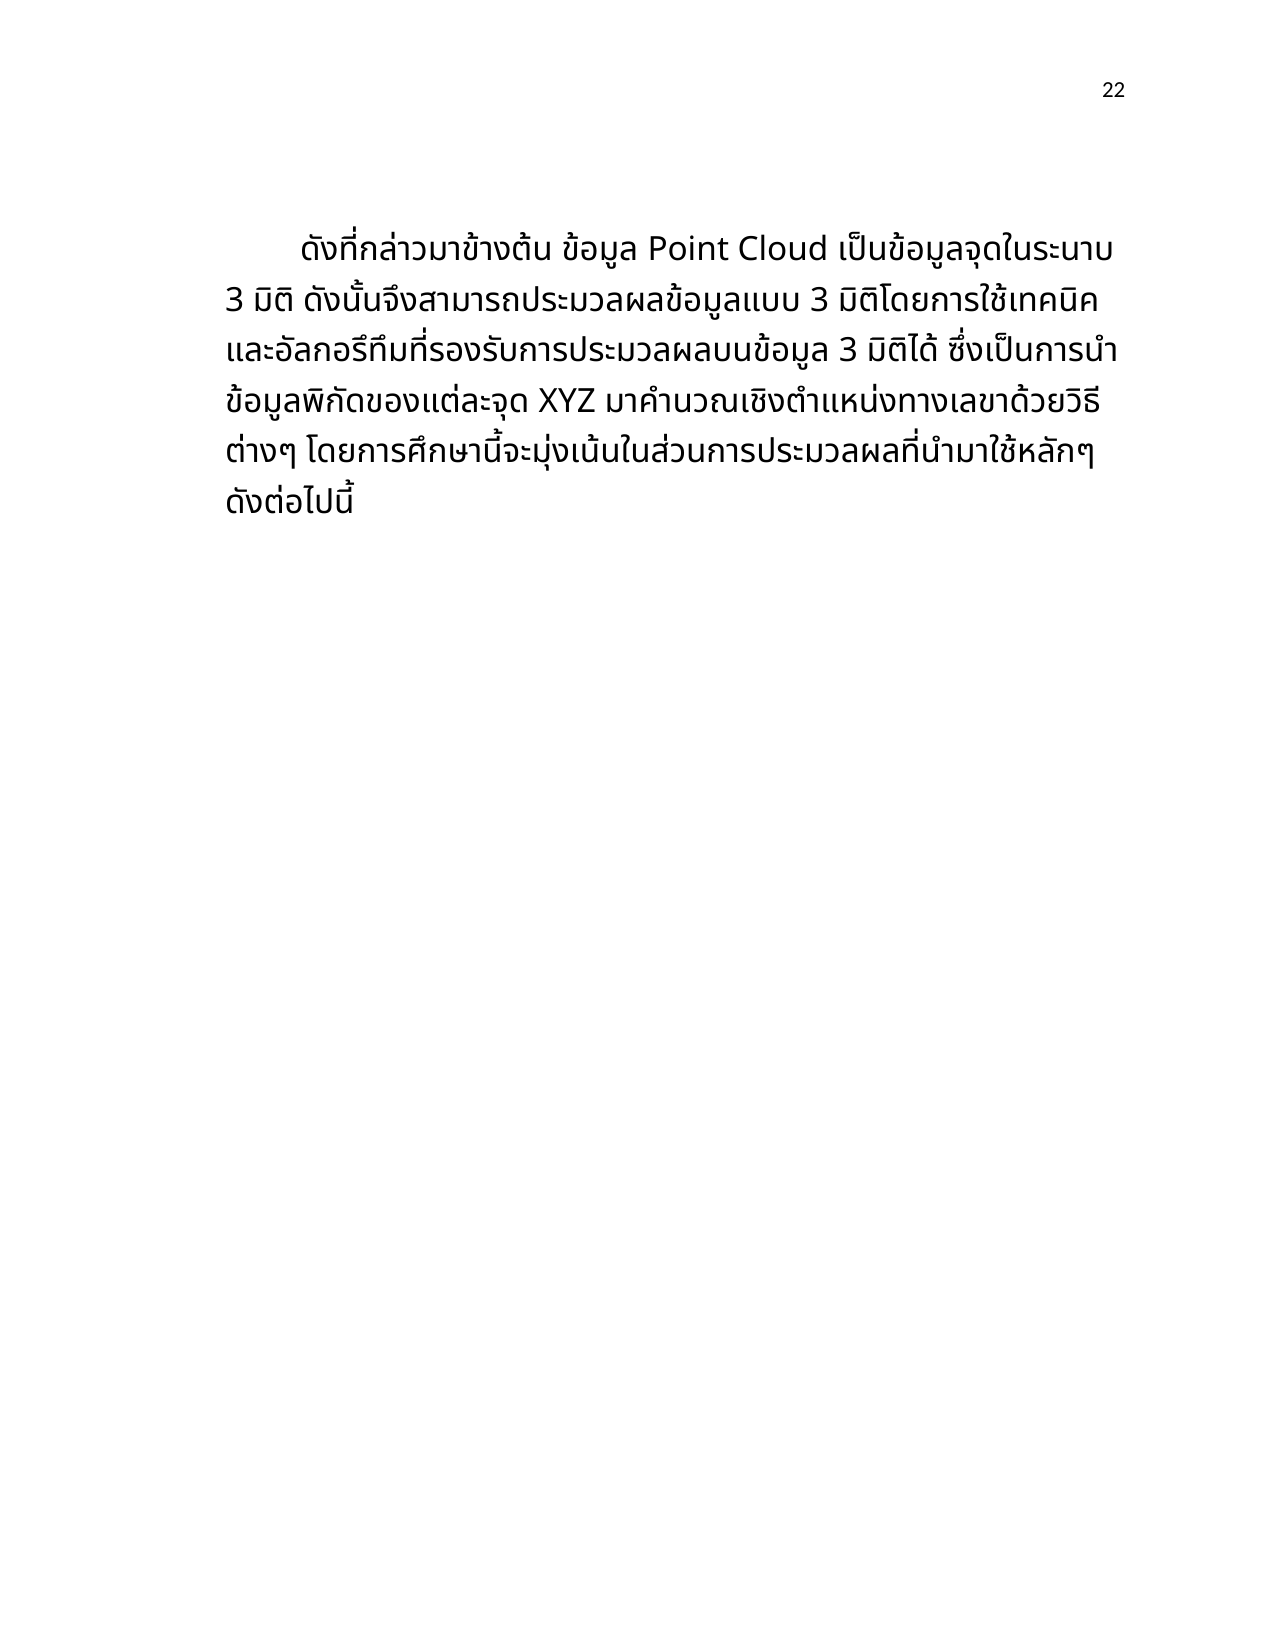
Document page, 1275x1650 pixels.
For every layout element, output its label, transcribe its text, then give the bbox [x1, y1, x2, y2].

text ดังที่กล่าวมาข้างต้น ข้อมูล Point Cloud เป็นข้อมูลจุดในระนาบ 3 มิติ ดังนั้นจึงสามารถประมวลผลข้อมูลแบบ 3 มิติโดยการใช้เทคนิคและอัลกอรึทึมที่รองรับการประมวลผลบนข้อมูล 3 มิติได้ ซึ่งเป็นการนำข้อมูลพิกัดของแต่ละจุด XYZ มาคำนวณเชิงตำแหน่งทางเลขาด้วยวิธีต่างๆ โดยการศึกษานี้จะมุ่งเน้นในส่วนการประมวลผลที่นำมาใช้หลักๆ ดังต่อไปนี้ [225, 225, 1125, 528]
